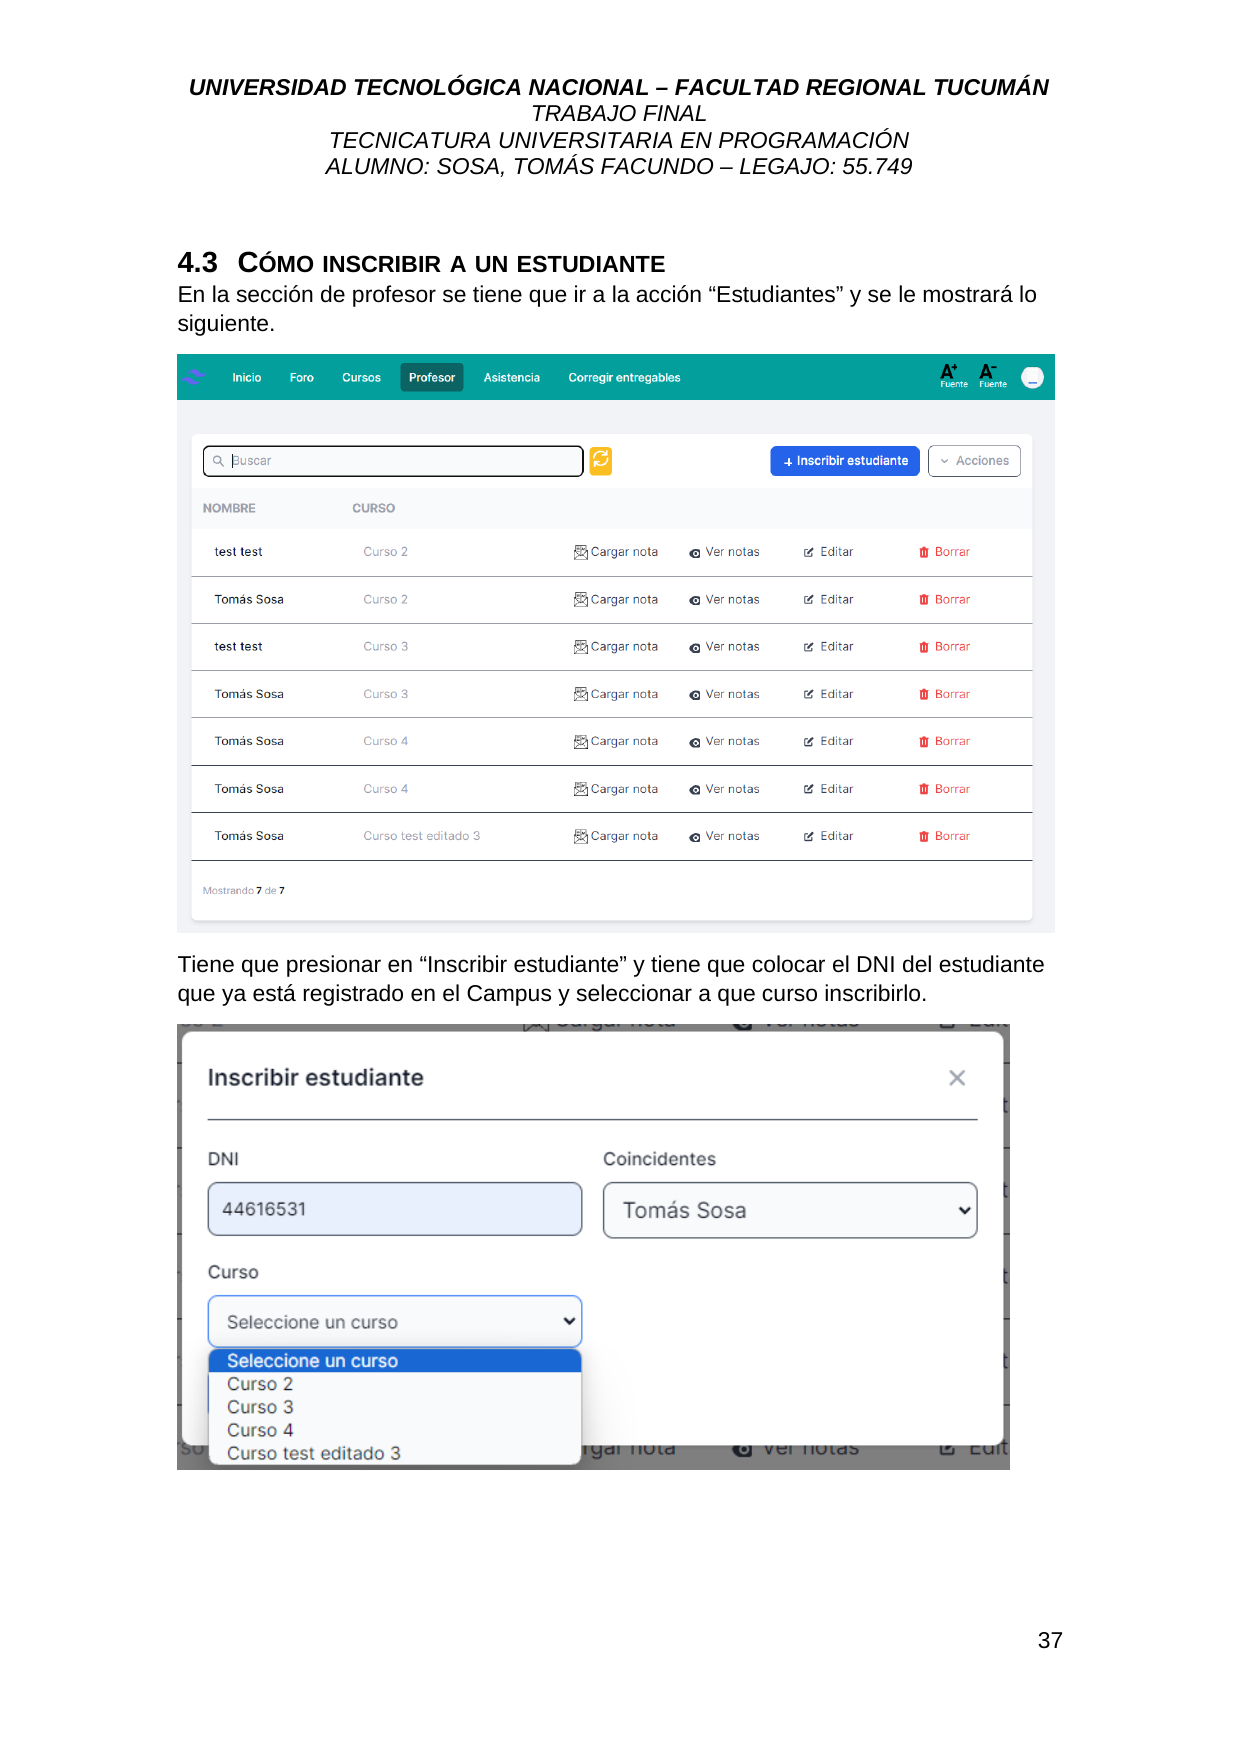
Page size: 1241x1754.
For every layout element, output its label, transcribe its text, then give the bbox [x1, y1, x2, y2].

picture [177, 354, 1055, 933]
picture [177, 1024, 1010, 1470]
text En la sección de profesor se tiene que ir a la acción “Estudiantes” y se le mostrará lo siguiente. [177, 281, 1063, 336]
subtitle Cómo inscribir a un estudiante [177, 245, 1063, 279]
text Tiene que presionar en “Inscribir estudiante” y tiene que colocar el DNI del estudiante que ya está registrado en el Campus y seleccionar a que curso inscribirlo. [177, 951, 1063, 1006]
